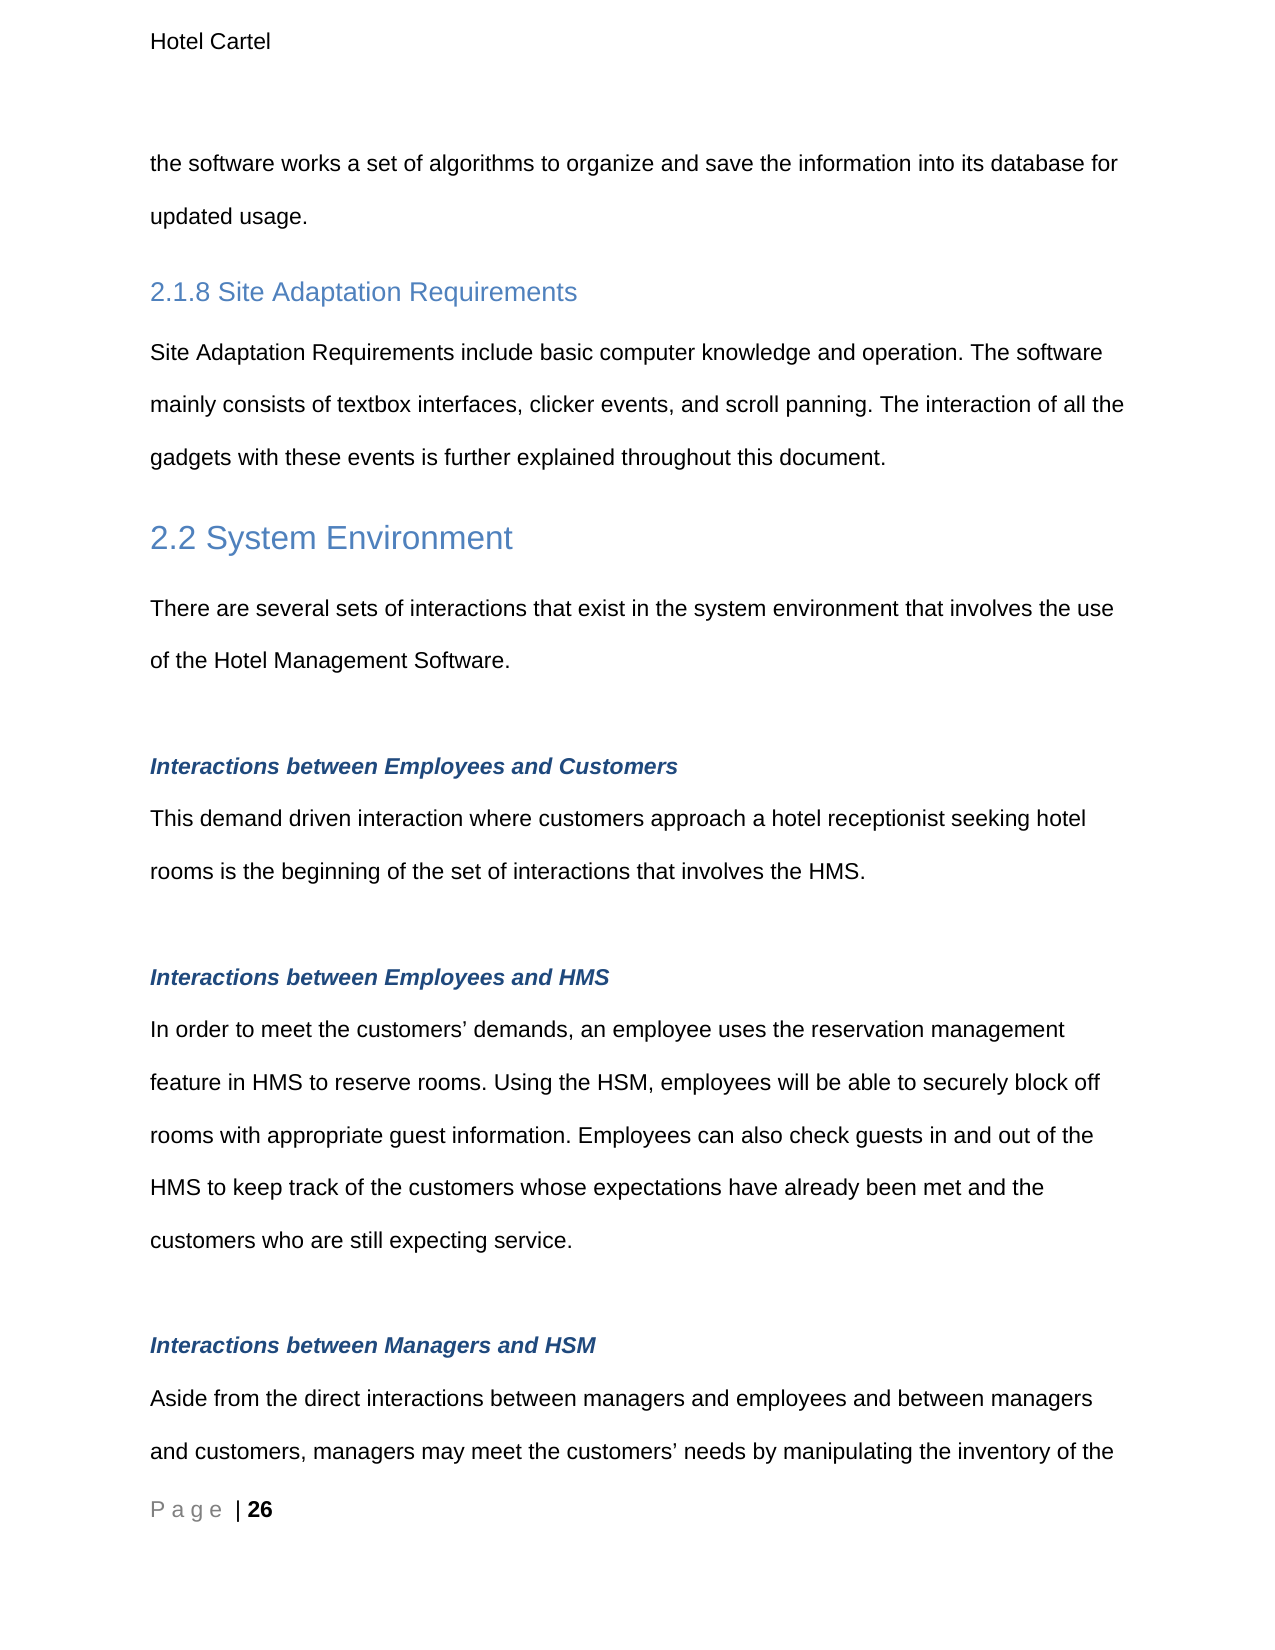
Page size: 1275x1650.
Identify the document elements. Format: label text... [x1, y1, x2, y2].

text In order to meet the customers’ demands, an employee uses the reservation management feature in HMS to reserve rooms. Using the HSM, employees will be able to securely block off rooms with appropriate guest information. Employees can also check guests in and out of the HMS to keep track of the customers whose expectations have already been met and the customers who are still expecting service. [150, 1016, 1125, 1253]
text Site Adaptation Requirements include basic computer knowledge and operation. The software mainly consists of textbox interfaces, clicker events, and scroll panning. The interaction of all the gadgets with these events is further explained throughout this document. [150, 339, 1125, 471]
text Interactions between Employees and Customers [150, 753, 1125, 779]
text There are several sets of interactions that exist in the system environment that involves the use of the Hotel Management Software. [150, 594, 1125, 674]
subtitle 2.1.8 Site Adaptation Requirements [150, 276, 1125, 307]
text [150, 1385, 1125, 1464]
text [150, 150, 1125, 229]
subtitle 2.2 System Environment [150, 518, 1125, 556]
text Interactions between Managers and HSM [150, 1332, 1125, 1359]
text Interactions between Employees and HMS [150, 963, 1125, 990]
text This demand driven interaction where customers approach a hotel receptionist seeking hotel rooms is the beginning of the set of interactions that involves the HMS. [150, 805, 1125, 884]
